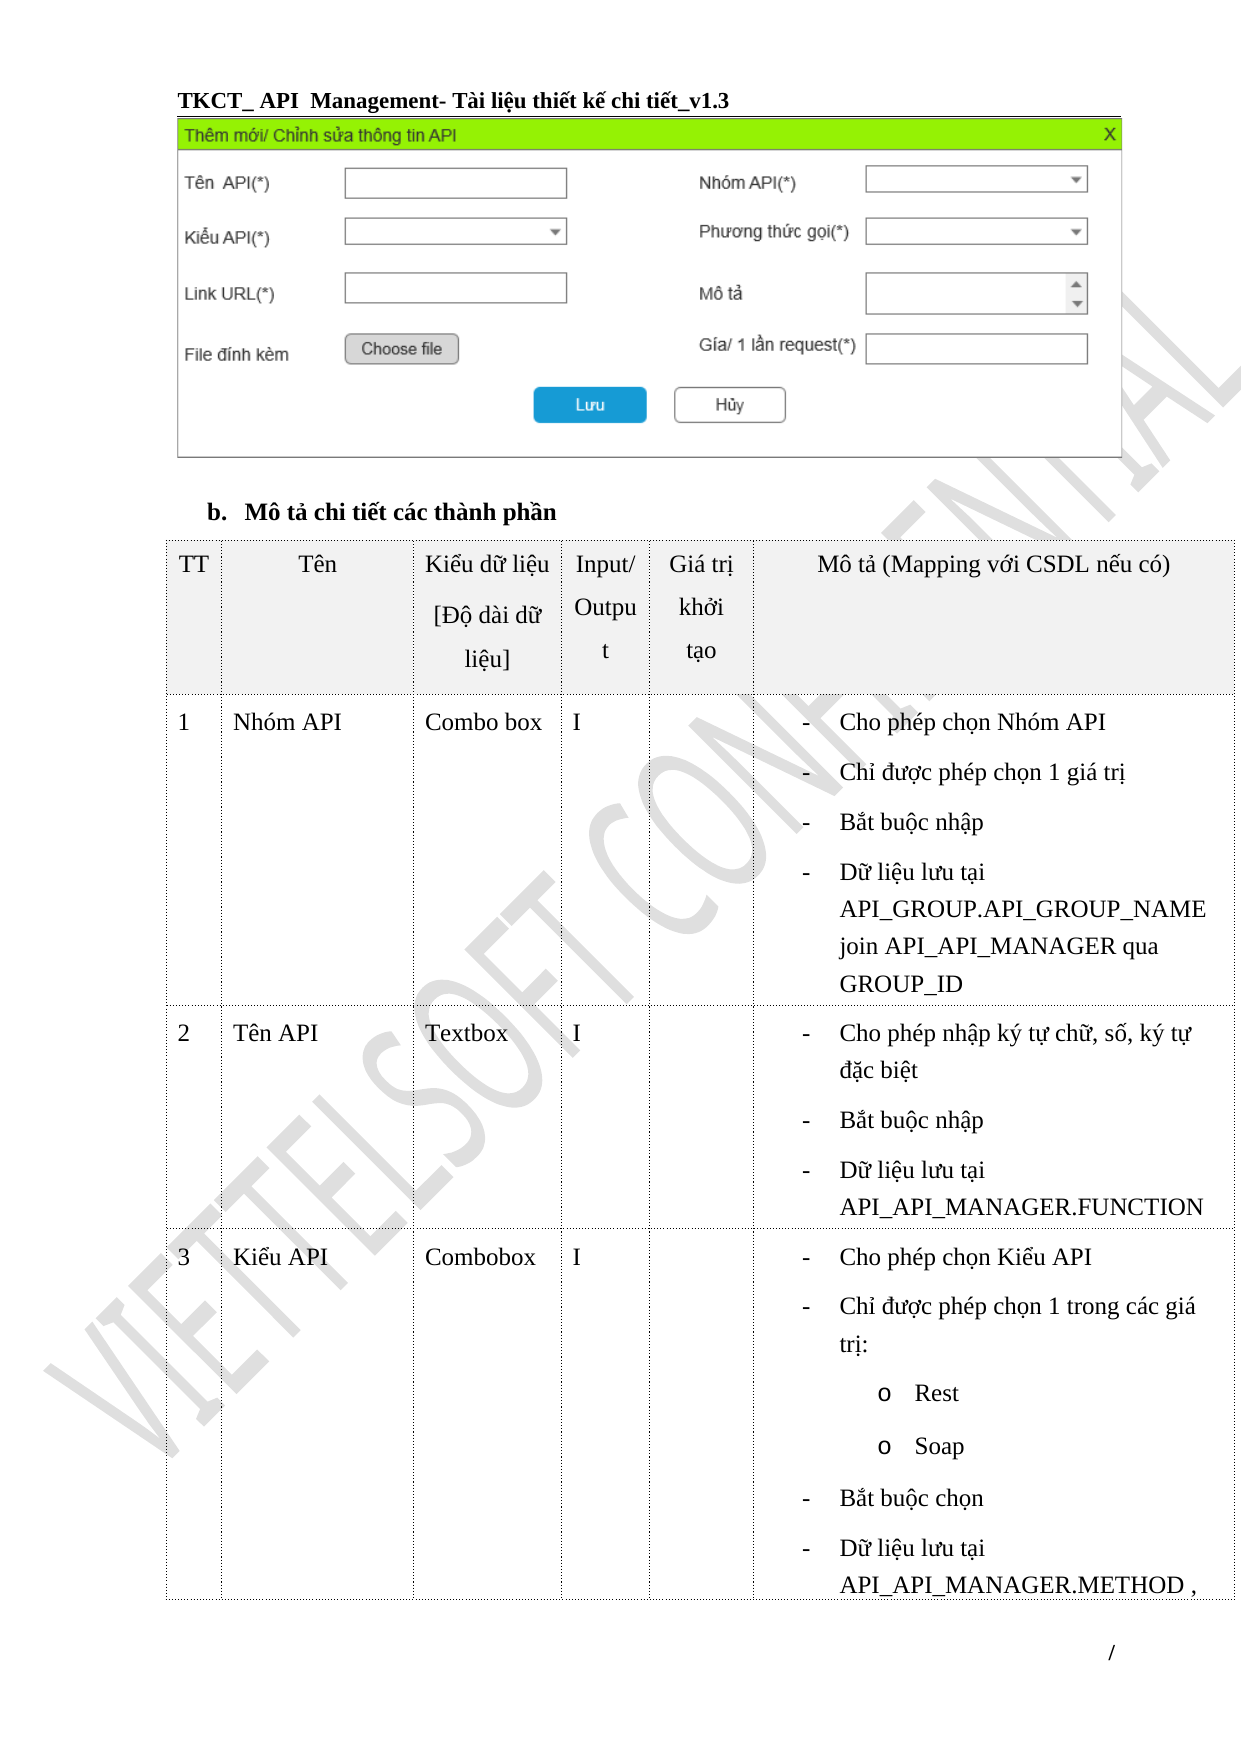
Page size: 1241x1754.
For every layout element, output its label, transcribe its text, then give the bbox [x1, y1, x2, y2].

table_header Giá trị khởi tạo [650, 540, 753, 694]
table_cell 1 [166, 694, 222, 1004]
table_header Kiểu dữ liệu [Độ dài dữ liệu] [414, 540, 561, 694]
table_header Tên [222, 540, 413, 694]
table_cell [650, 1005, 753, 1228]
table_cell Combobox [414, 1228, 561, 1599]
table_header TT [166, 540, 222, 694]
picture [177, 118, 1123, 458]
table_cell Tên API [222, 1005, 413, 1228]
table_header Mô tả (Mapping với CSDL nếu có) [753, 540, 1234, 694]
table_cell [650, 1228, 753, 1599]
table_cell 2 [166, 1005, 222, 1228]
table_cell Cho phép nhập ký tự chữ, số, ký tự đặc biệt Bắt buộc nhập Dữ liệu lưu tại API_API_MANAGER.FUNCTION [753, 1005, 1234, 1228]
table_cell [650, 694, 753, 1004]
table_cell Textbox [414, 1005, 561, 1228]
table_cell Combo box [414, 694, 561, 1004]
table_header Input/ Output [561, 540, 649, 694]
table_cell I [561, 694, 649, 1004]
subtitle Mô tả chi tiết các thành phần [207, 497, 1122, 525]
table_cell Cho phép chọn Nhóm API Chỉ được phép chọn 1 giá trị Bắt buộc nhập Dữ liệu lưu tại API_GROUP.API_GROUP_NAME join API_API_MANAGER qua GROUP_ID [753, 694, 1234, 1004]
table_cell 3 [166, 1228, 222, 1599]
table_cell I [561, 1005, 649, 1228]
table_cell Kiểu API [222, 1228, 413, 1599]
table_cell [753, 1228, 1234, 1599]
table_cell Nhóm API [222, 694, 413, 1004]
table_cell I [561, 1228, 649, 1599]
